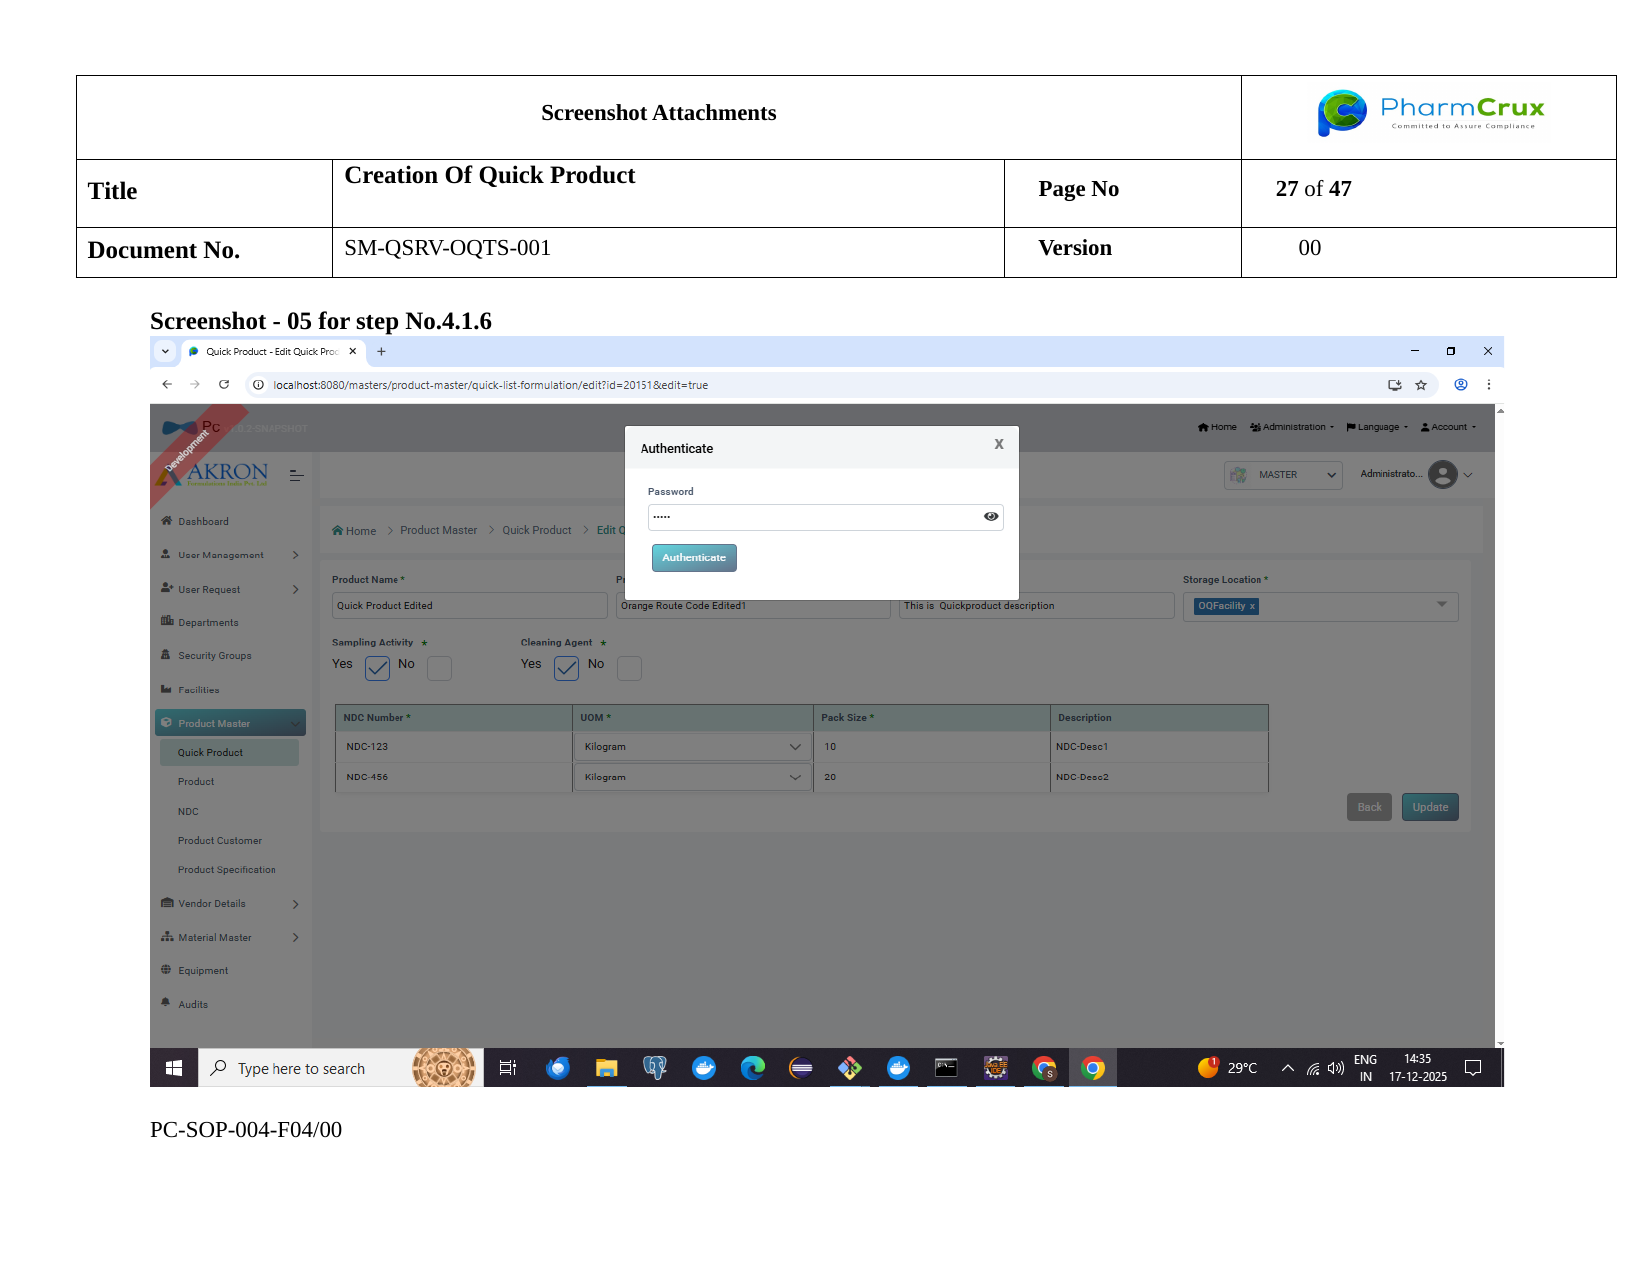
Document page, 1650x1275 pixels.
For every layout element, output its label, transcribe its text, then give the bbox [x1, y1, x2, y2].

text Screenshot - 05 for step No.4.1.6 [150, 306, 1500, 336]
picture [150, 336, 1505, 1087]
picture [1307, 82, 1551, 143]
